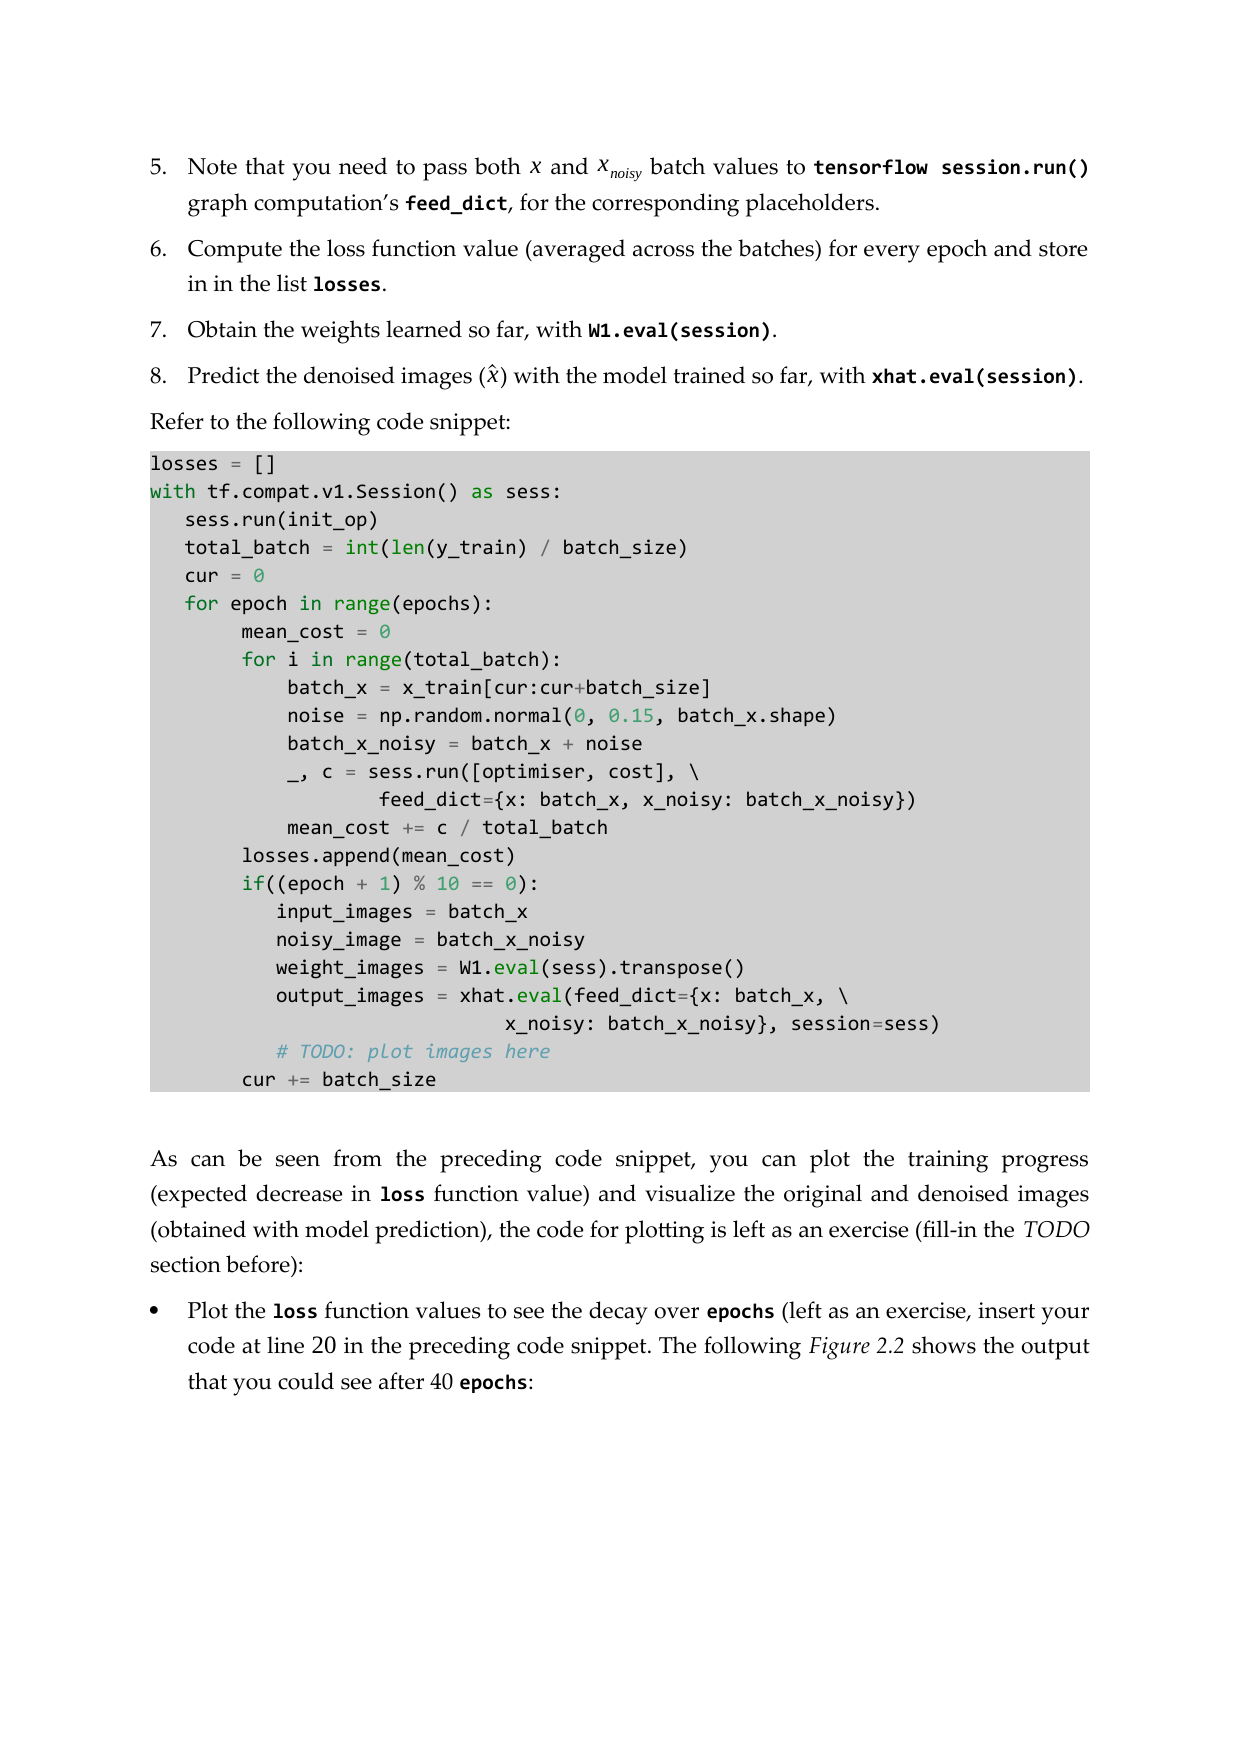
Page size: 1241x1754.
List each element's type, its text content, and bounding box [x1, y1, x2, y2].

list Note that you need to pass both and batch values to tensorflow session.run() graph computation’s feed_dict, for the corresponding placeholders. [150, 150, 1090, 217]
text As can be seen from the preceding code snippet, you can plot the training progress (expected decrease in loss function value) and visualize the original and denoised images (obtained with model prediction), the code for plotting is left as an exercise (fill-in the TODO section before): [150, 1142, 1090, 1279]
list Obtain the weights learned so far, with W1.eval(session). [150, 313, 1090, 344]
text losses = [] with tf.compat.v1.Session() as sess: sess.run(init_op) total_batch = int(len(y_train) / batch_size) cur = 0 for epoch in range(epochs): mean_cost = 0 for i in range(total_batch): batch_x = x_train[cur:cur+batch_size] noise = np.random.normal(0, 0.15, batch_x.shape) batch_x_noisy = batch_x + noise _, c = sess.run([optimiser, cost], \ feed_dict={x: batch_x, x_noisy: batch_x_noisy}) mean_cost += c / total_batch losses.append(mean_cost) if((epoch + 1) % 10 == 0): input_images = batch_x noisy_image = batch_x_noisy weight_images = W1.eval(sess).transpose() output_images = xhat.eval(feed_dict={x: batch_x, \ x_noisy: batch_x_noisy}, session=sess) # TODO: plot images here cur += batch_size [150, 451, 1090, 1092]
list Plot the loss function values to see the decay over epochs (left as an exercise, insert your code at line in the preceding code snippet. The following Figure 2.2 shows the output that you could see after 40 epochs: [150, 1294, 1090, 1396]
list Compute the loss function value (averaged across the batches) for every epoch and store in in the list losses. [150, 232, 1090, 298]
list Predict the denoised images () with the model trained so far, with xhat.eval(session). [150, 359, 1090, 390]
text Refer to the following code snippet: [150, 405, 1090, 436]
